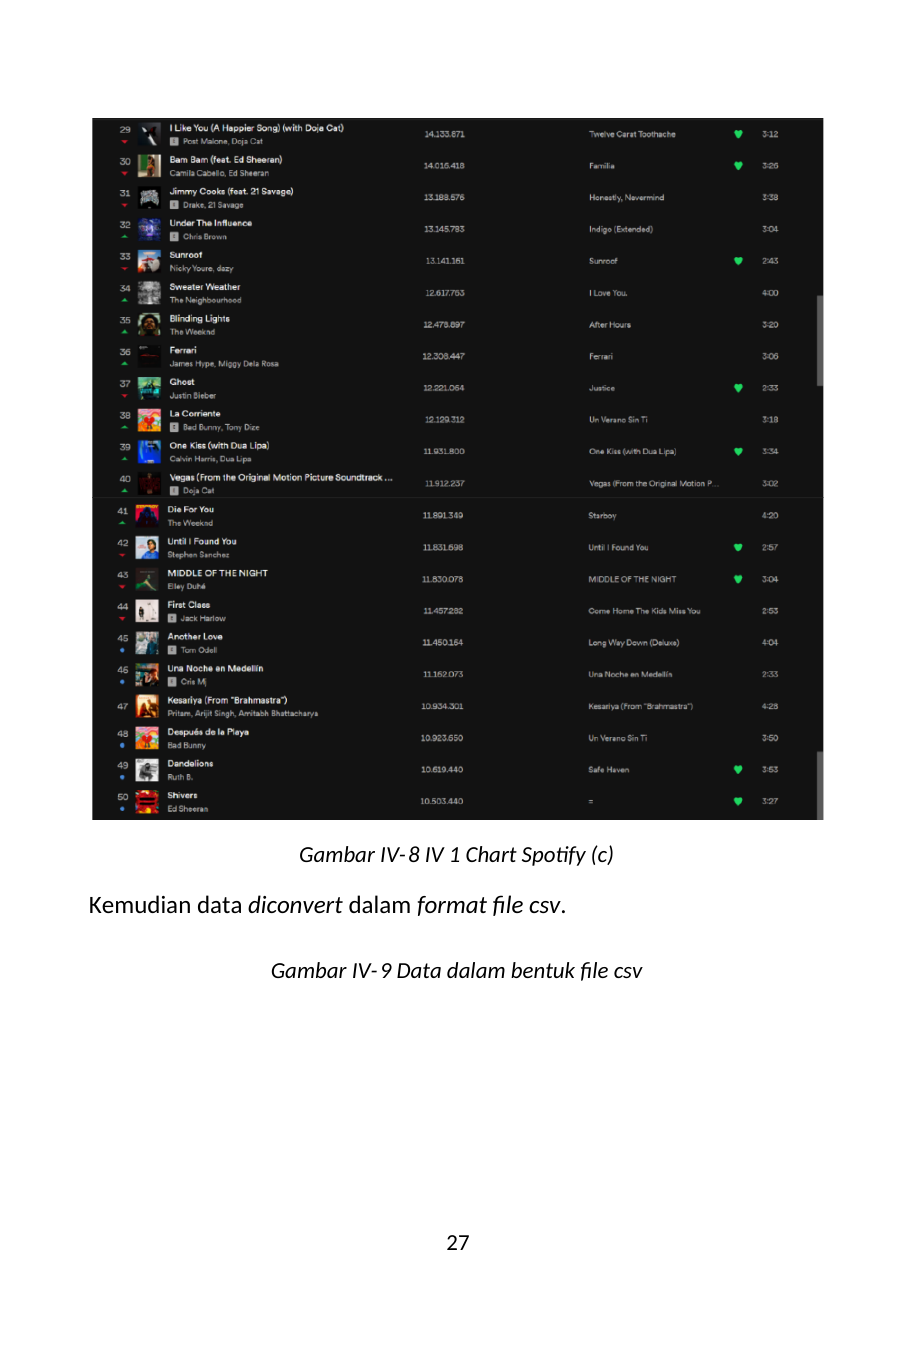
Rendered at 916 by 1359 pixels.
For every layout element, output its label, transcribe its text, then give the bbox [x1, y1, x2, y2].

text Kemudian data diconvert dalam format file csv. [89, 889, 827, 920]
picture [92, 118, 824, 820]
